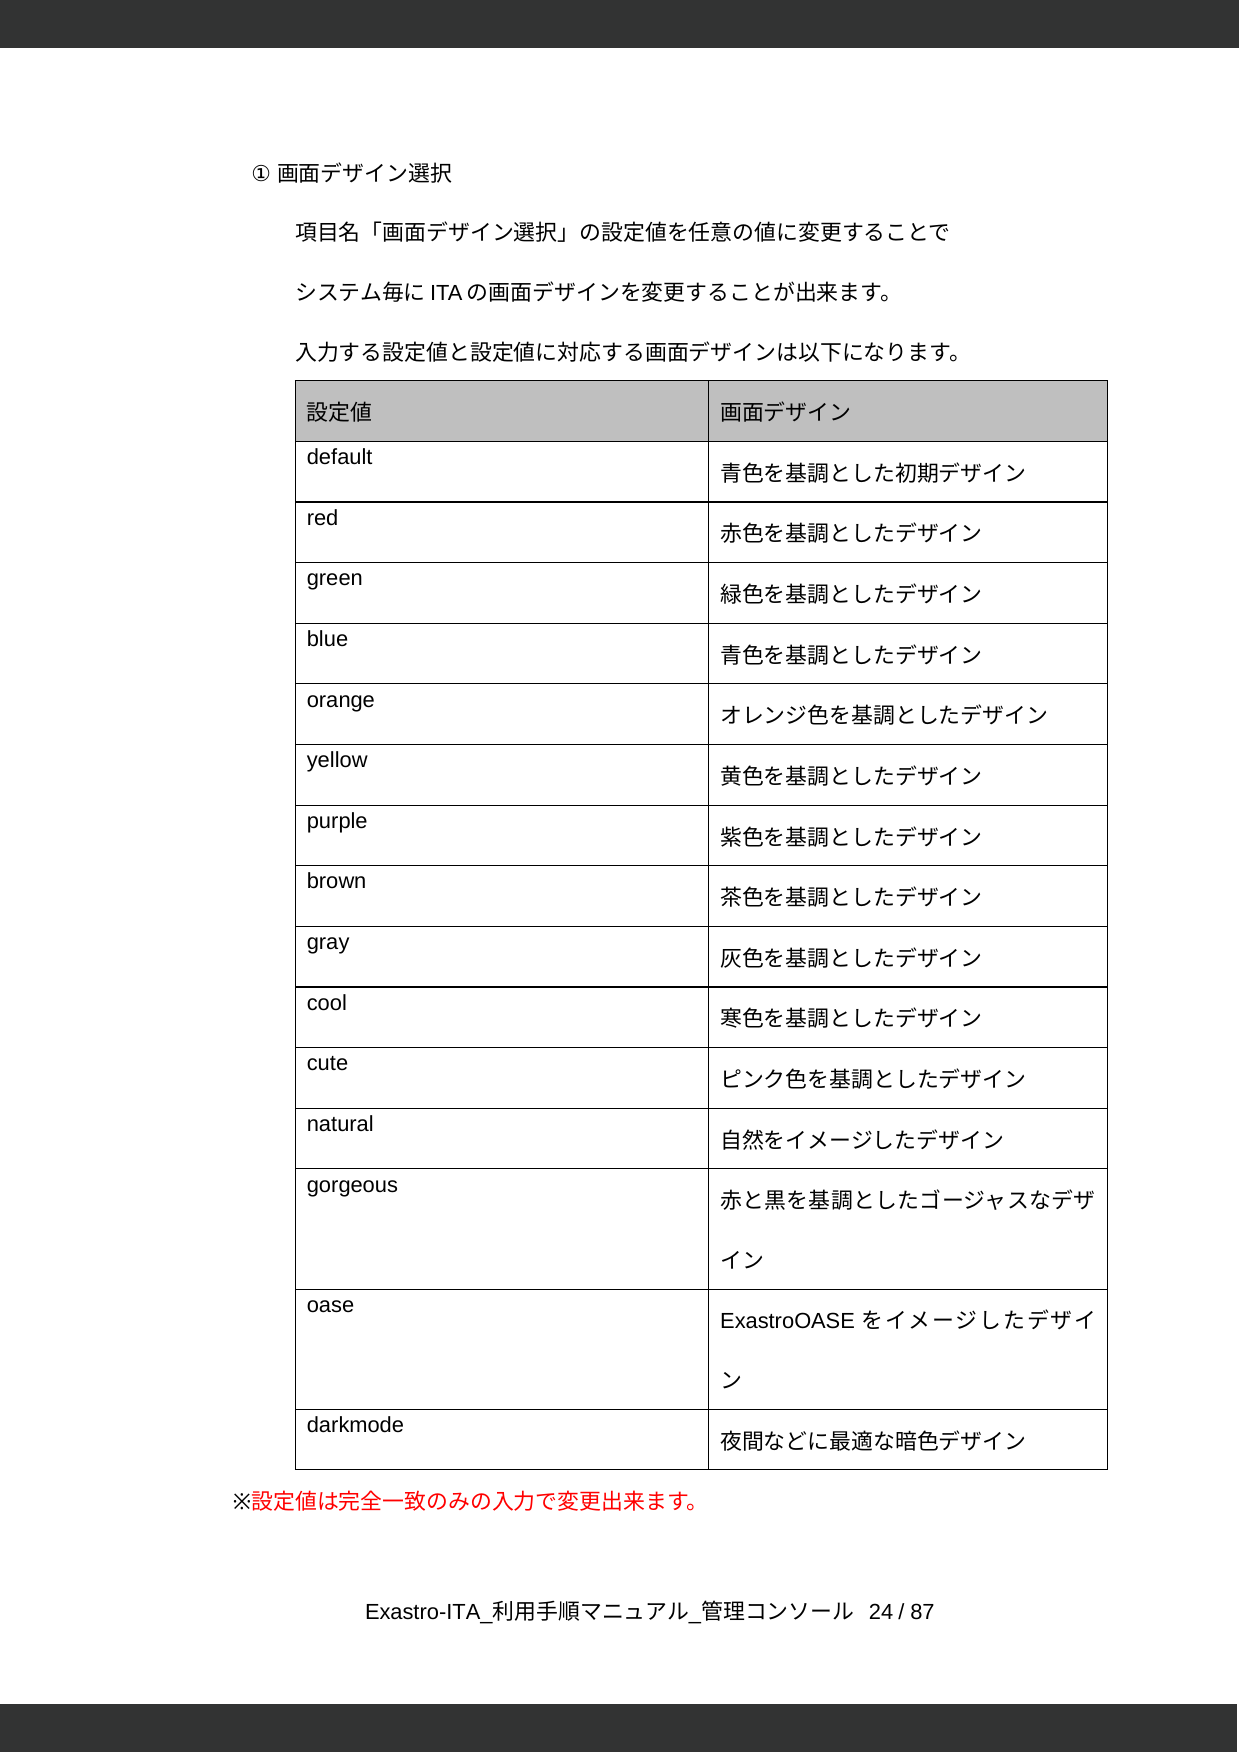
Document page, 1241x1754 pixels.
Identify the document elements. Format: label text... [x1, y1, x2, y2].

table_cell darkmode [296, 1410, 708, 1469]
table_cell default [296, 442, 708, 501]
table_cell 黄色を基調としたデザイン [709, 745, 1107, 804]
table_cell 茶色を基調としたデザイン [709, 866, 1107, 926]
table_cell orange [296, 684, 708, 744]
table_cell 寒色を基調としたデザイン [709, 988, 1107, 1047]
table_cell 緑色を基調としたデザイン [709, 563, 1107, 623]
table_cell 灰色を基調としたデザイン [709, 927, 1107, 986]
table_cell green [296, 563, 708, 623]
table_header 画面デザイン [709, 381, 1107, 441]
table_cell brown [296, 866, 708, 926]
table_cell blue [296, 624, 708, 683]
table_cell 赤色を基調としたデザイン [709, 503, 1107, 562]
table_header 設定値 [296, 381, 708, 441]
table_cell 青色を基調とした初期デザイン [709, 442, 1107, 501]
table_cell cool [296, 988, 708, 1047]
table_cell 青色を基調としたデザイン [709, 624, 1107, 683]
text 項目名「画面デザイン選択」の設定値を任意の値に変更することで [295, 201, 1152, 261]
table_cell ピンク色を基調としたデザイン [709, 1048, 1107, 1108]
table_cell yellow [296, 745, 708, 804]
table_cell ExastroOASEをイメージしたデザイン [709, 1290, 1107, 1409]
table_cell オレンジ色を基調としたデザイン [709, 684, 1107, 744]
text 入力する設定値と設定値に対応する画面デザインは以下になります。 [295, 321, 1152, 380]
subtitle 画面デザイン選択 [251, 142, 1152, 201]
picture [0, 0, 1239, 48]
table_cell red [296, 503, 708, 562]
table_cell natural [296, 1109, 708, 1168]
table_cell 赤と黒を基調としたゴージャスなデザイン [709, 1169, 1107, 1288]
text ※設定値は完全一致のみの入力で変更出来ます。 [148, 1470, 1152, 1530]
table_cell 紫色を基調としたデザイン [709, 806, 1107, 865]
picture [0, 1704, 1237, 1752]
table_cell purple [296, 806, 708, 865]
table_cell oase [296, 1290, 708, 1409]
table_cell cute [296, 1048, 708, 1108]
table_cell 自然をイメージしたデザイン [709, 1109, 1107, 1168]
text システム毎にITAの画面デザインを変更することが出来ます。 [295, 261, 1152, 321]
table_cell gorgeous [296, 1169, 708, 1288]
table_cell 夜間などに最適な暗色デザイン [709, 1410, 1107, 1469]
table_cell gray [296, 927, 708, 986]
